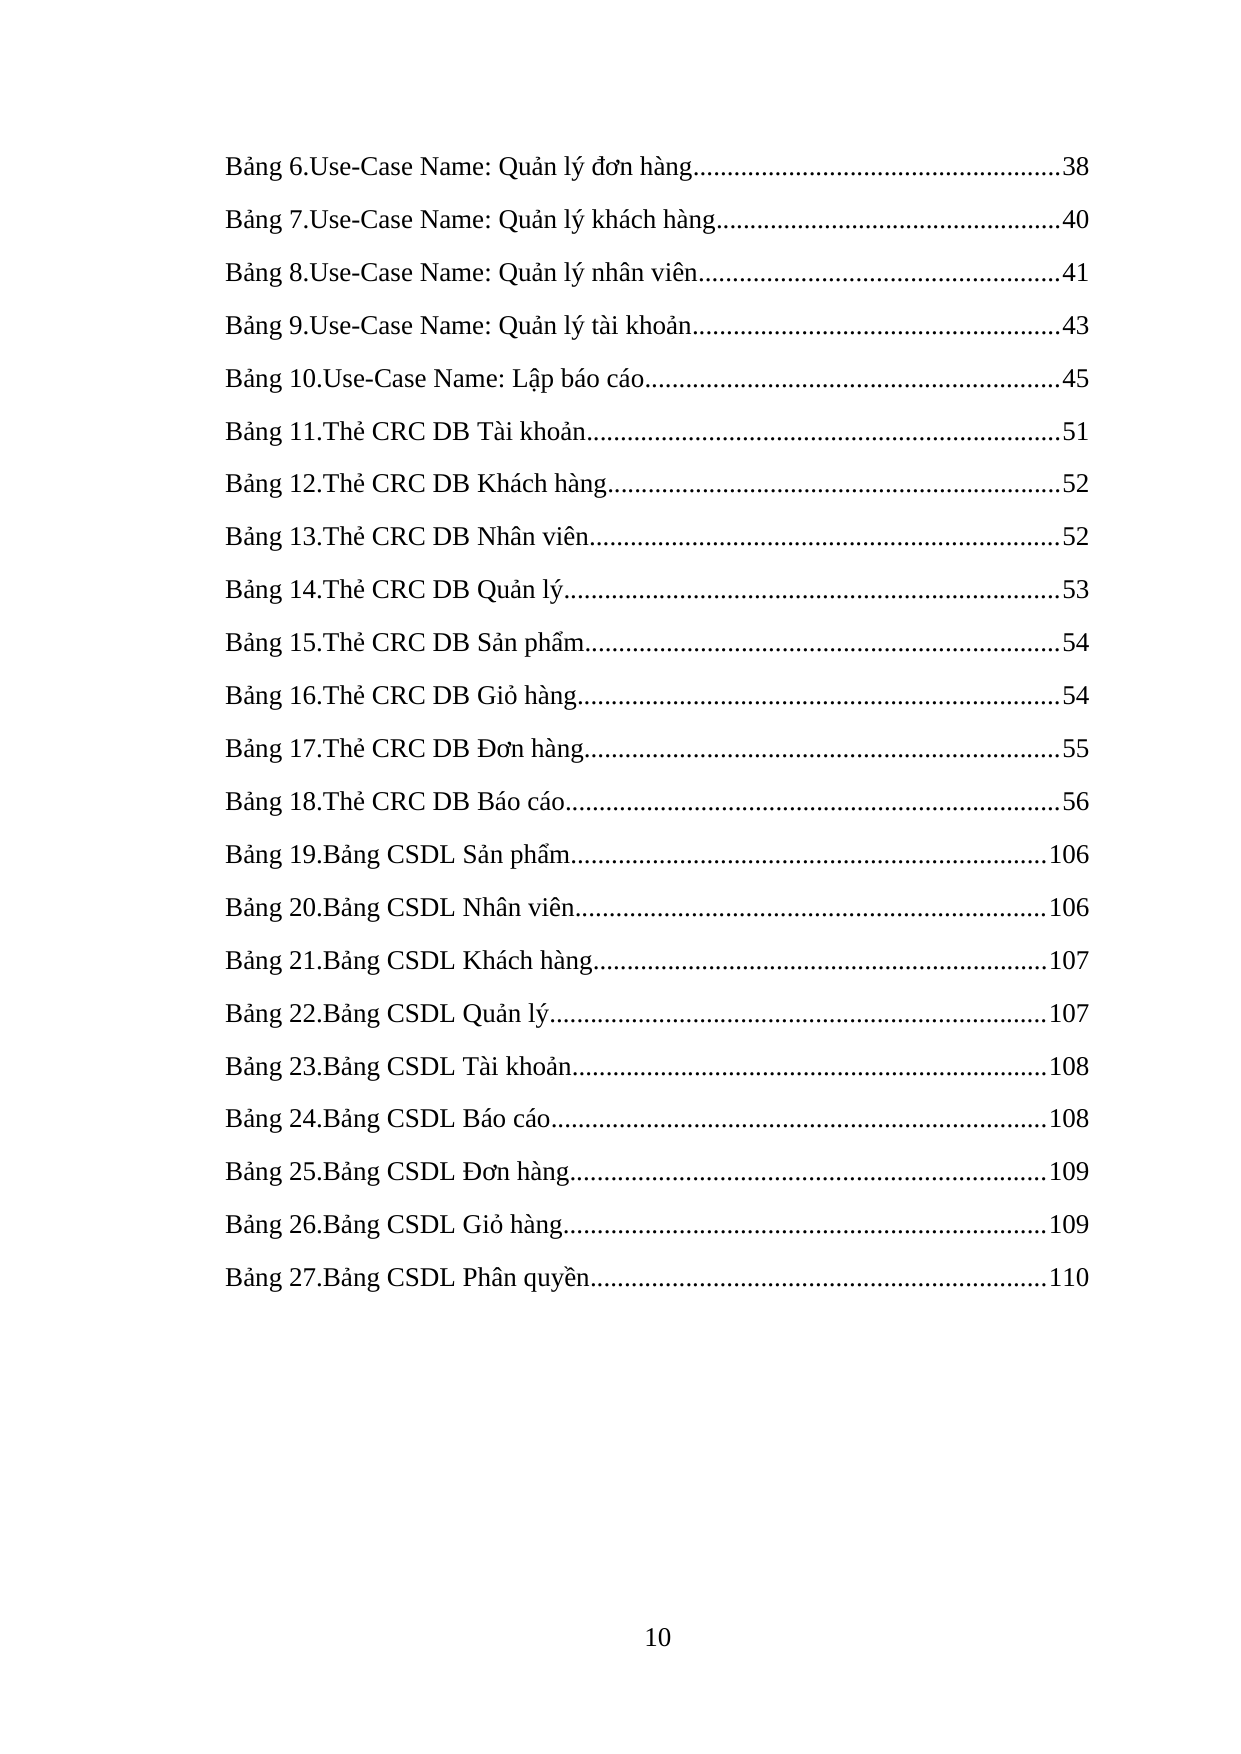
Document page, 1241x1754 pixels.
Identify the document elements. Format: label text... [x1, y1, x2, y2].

text Bảng 26.Bảng CSDL Giỏ hàng 109 [224, 1208, 1090, 1239]
text Bảng 14.Thẻ CRC DB Quản lý 53 [224, 573, 1090, 604]
text Bảng 10.Use-Case Name: Lập báo cáo 45 [224, 362, 1090, 393]
text Bảng 21.Bảng CSDL Khách hàng 107 [224, 944, 1090, 975]
text Bảng 9.Use-Case Name: Quản lý tài khoản 43 [224, 309, 1090, 340]
text Bảng 15.Thẻ CRC DB Sản phẩm 54 [224, 626, 1090, 657]
text Bảng 11.Thẻ CRC DB Tài khoản 51 [224, 414, 1090, 446]
text Bảng 18.Thẻ CRC DB Báo cáo 56 [224, 785, 1090, 816]
text Bảng 24.Bảng CSDL Báo cáo 108 [224, 1102, 1090, 1134]
text Bảng 7.Use-Case Name: Quản lý khách hàng 40 [224, 203, 1090, 234]
text Bảng 6.Use-Case Name: Quản lý đơn hàng 38 [224, 150, 1090, 181]
text Bảng 25.Bảng CSDL Đơn hàng 109 [224, 1155, 1090, 1187]
text Bảng 16.Thẻ CRC DB Giỏ hàng 54 [224, 679, 1090, 710]
text Bảng 27.Bảng CSDL Phân quyền 110 [224, 1261, 1090, 1292]
text Bảng 12.Thẻ CRC DB Khách hàng 52 [224, 467, 1090, 499]
text Bảng 22.Bảng CSDL Quản lý 107 [224, 997, 1090, 1028]
text Bảng 20.Bảng CSDL Nhân viên 106 [224, 891, 1090, 922]
text Bảng 17.Thẻ CRC DB Đơn hàng 55 [224, 732, 1090, 763]
text Bảng 8.Use-Case Name: Quản lý nhân viên 41 [224, 256, 1090, 287]
text Bảng 23.Bảng CSDL Tài khoản 108 [224, 1049, 1090, 1081]
text Bảng 19.Bảng CSDL Sản phẩm 106 [224, 838, 1090, 869]
text Bảng 13.Thẻ CRC DB Nhân viên 52 [224, 520, 1090, 552]
